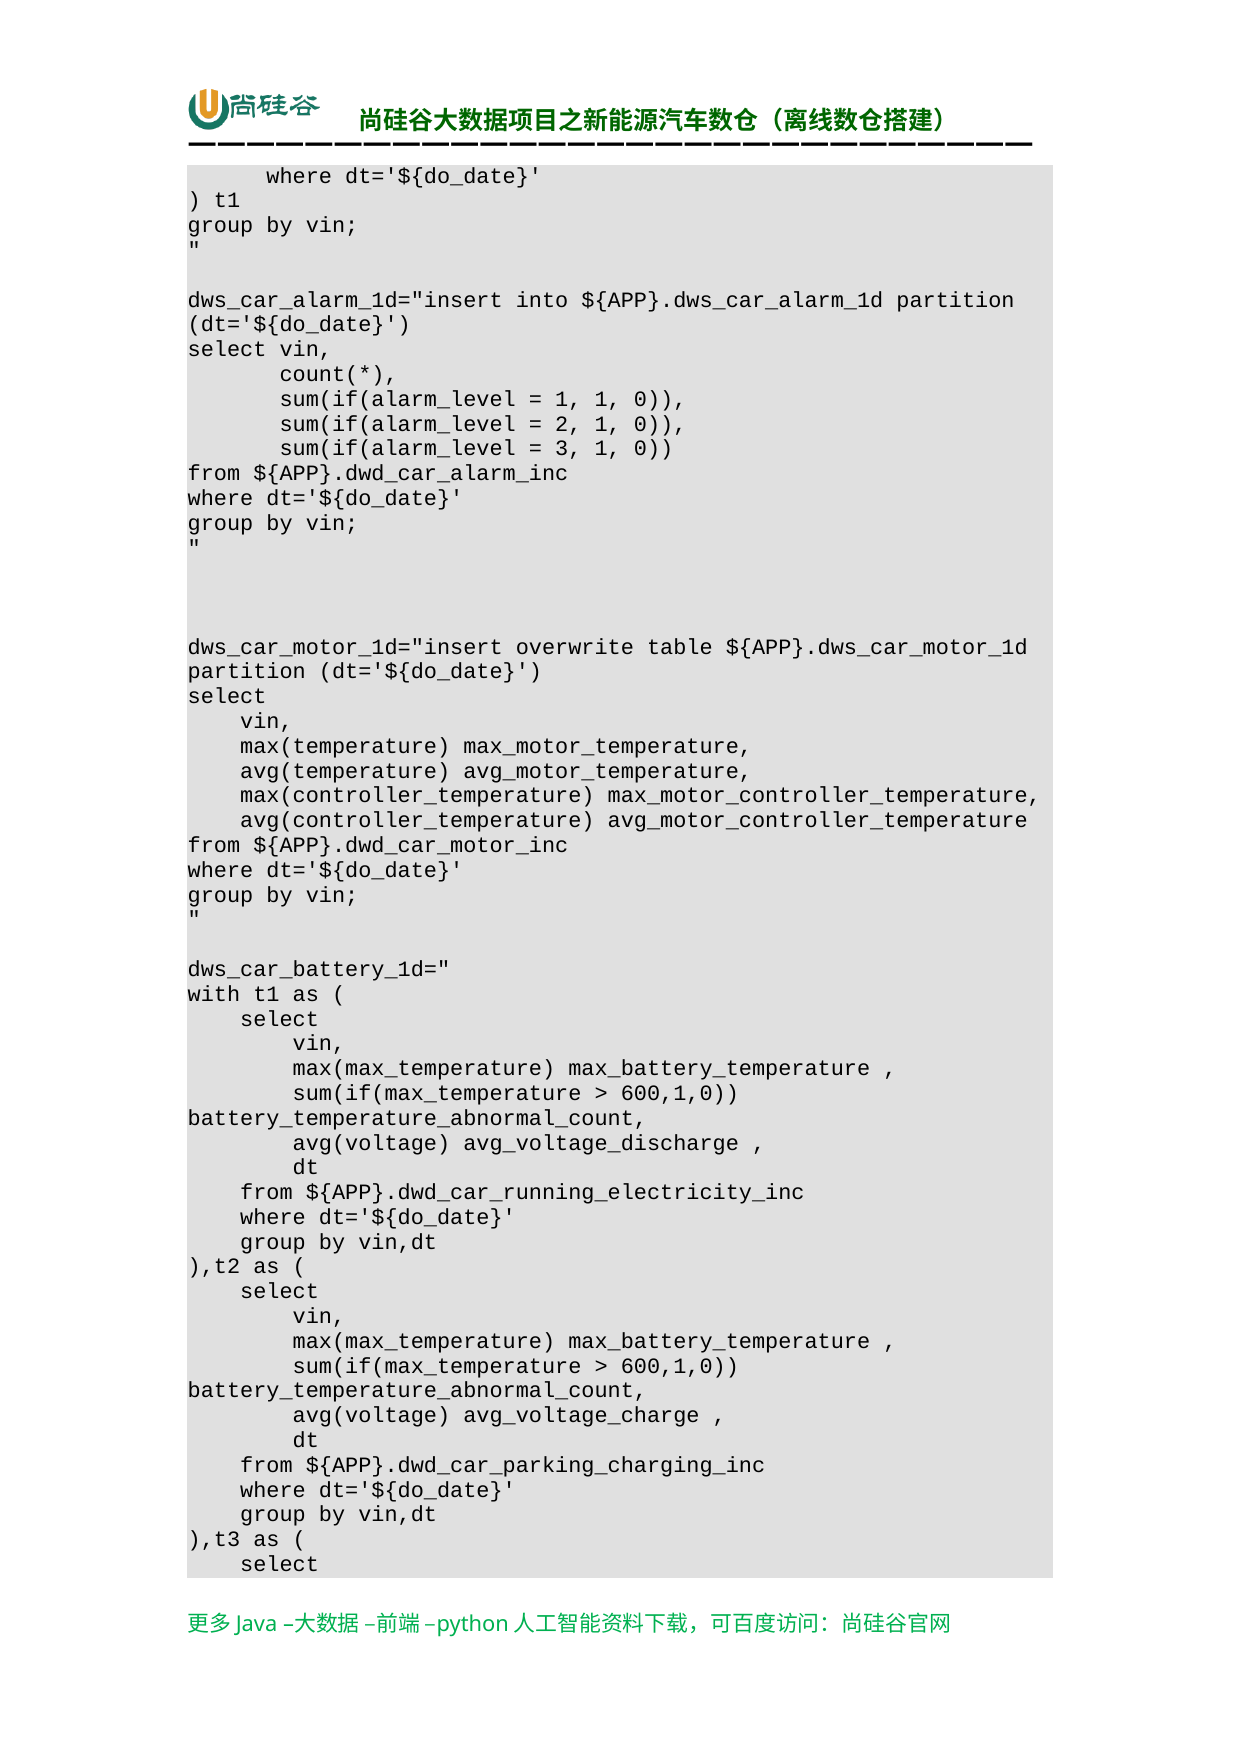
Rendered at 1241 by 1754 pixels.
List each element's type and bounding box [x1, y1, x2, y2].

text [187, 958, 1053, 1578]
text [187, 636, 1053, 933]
picture [187, 88, 320, 130]
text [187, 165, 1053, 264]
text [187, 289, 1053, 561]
